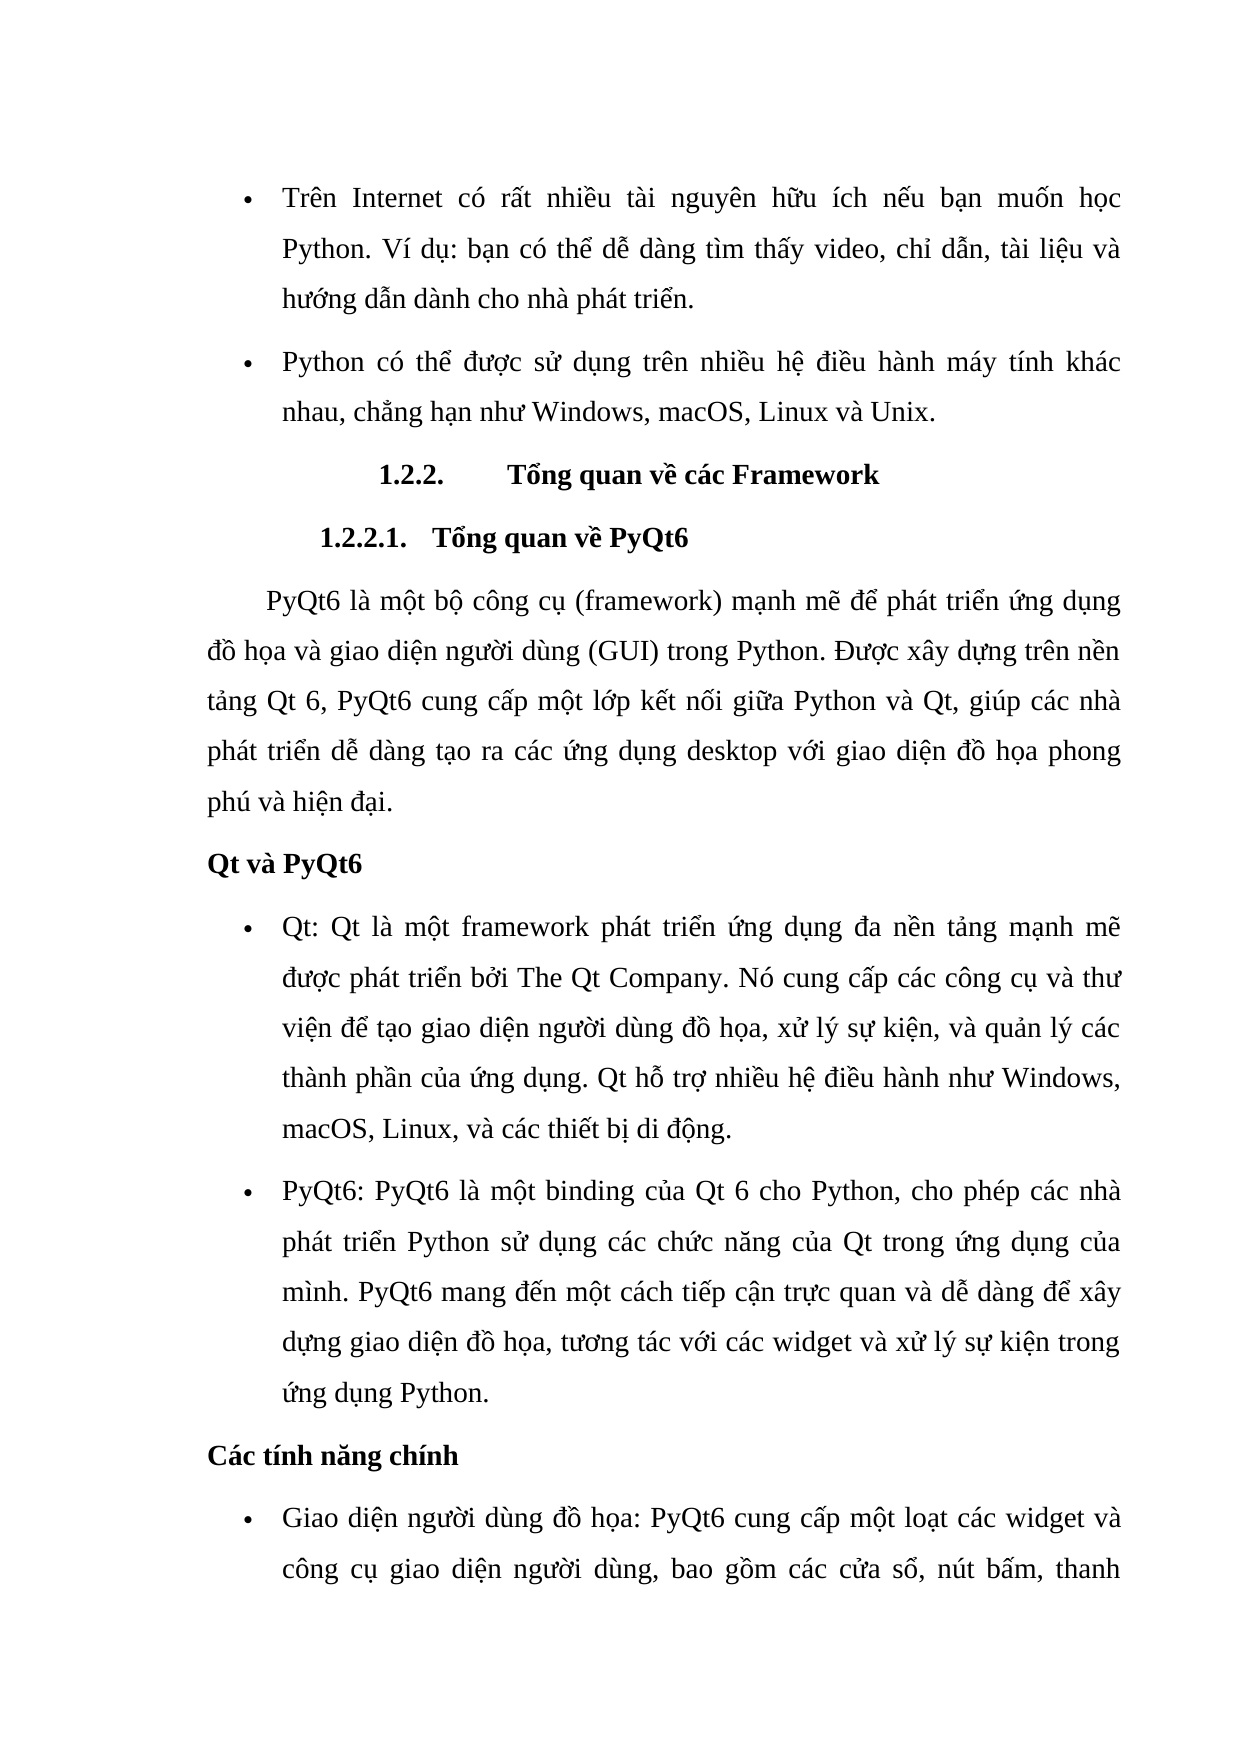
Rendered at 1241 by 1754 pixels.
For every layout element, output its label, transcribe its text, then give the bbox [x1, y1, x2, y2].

text PyQt6 là một bộ công cụ (framework) mạnh mẽ để phát triển ứng dụng đồ họa và giao diện người dùng (GUI) trong Python. Được xây dựng trên nền tảng Qt 6, PyQt6 cung cấp một lớp kết nối giữa Python và Qt, giúp các nhà phát triển dễ dàng tạo ra các ứng dụng desktop với giao diện đồ họa phong phú và hiện đại. [207, 583, 1122, 817]
subtitle Tổng quan về các Framework [319, 457, 1122, 491]
list PyQt6: PyQt6 là một binding của Qt 6 cho Python, cho phép các nhà phát triển Python sử dụng các chức năng của Qt trong ứng dụng của mình. PyQt6 mang đến một cách tiếp cận trực quan và dễ dàng để xây dựng giao diện đồ họa, tương tác với các widget và xử lý sự kiện trong ứng dụng Python. [244, 1173, 1122, 1408]
list Python có thể được sử dụng trên nhiều hệ điều hành máy tính khác nhau, chẳng hạn như Windows, macOS, Linux và Unix. [244, 344, 1122, 428]
text Qt và PyQt6 [207, 847, 1122, 880]
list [244, 1500, 1122, 1584]
list Trên Internet có rất nhiều tài nguyên hữu ích nếu bạn muốn học Python. Ví dụ: bạn có thể dễ dàng tìm thấy video, chỉ dẫn, tài liệu và hướng dẫn dành cho nhà phát triển. [244, 180, 1122, 314]
text Các tính năng chính [207, 1438, 1122, 1471]
subtitle Tổng quan về PyQt6 [319, 520, 1122, 553]
list Qt: Qt là một framework phát triển ứng dụng đa nền tảng mạnh mẽ được phát triển bởi The Qt Company. Nó cung cấp các công cụ và thư viện để tạo giao diện người dùng đồ họa, xử lý sự kiện, và quản lý các thành phần của ứng dụng. Qt hỗ trợ nhiều hệ điều hành như Windows, macOS, Linux, và các thiết bị di động. [244, 909, 1122, 1144]
